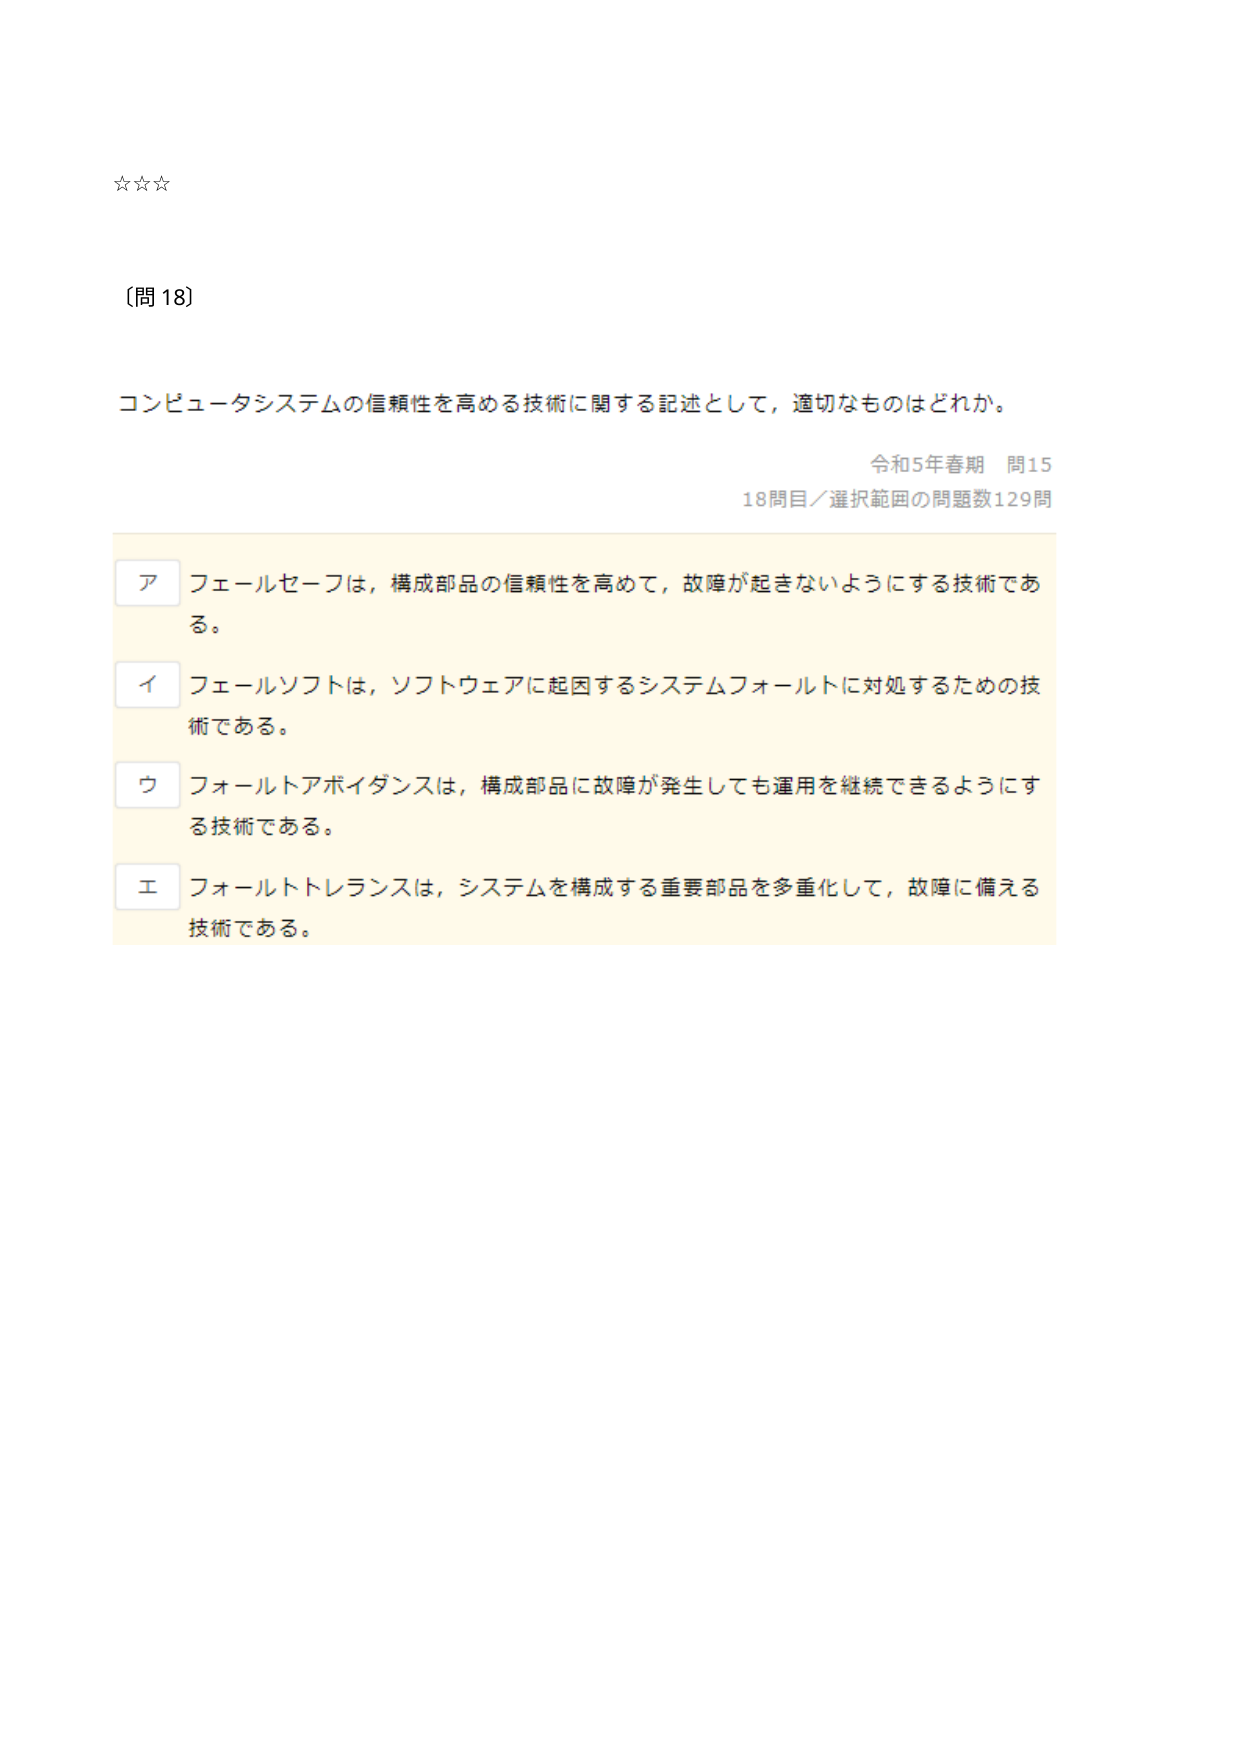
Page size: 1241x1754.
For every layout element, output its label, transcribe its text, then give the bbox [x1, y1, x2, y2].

text ☆☆☆ [112, 164, 1128, 202]
text 〔問18〕 [112, 277, 1128, 314]
picture [112, 389, 1057, 945]
